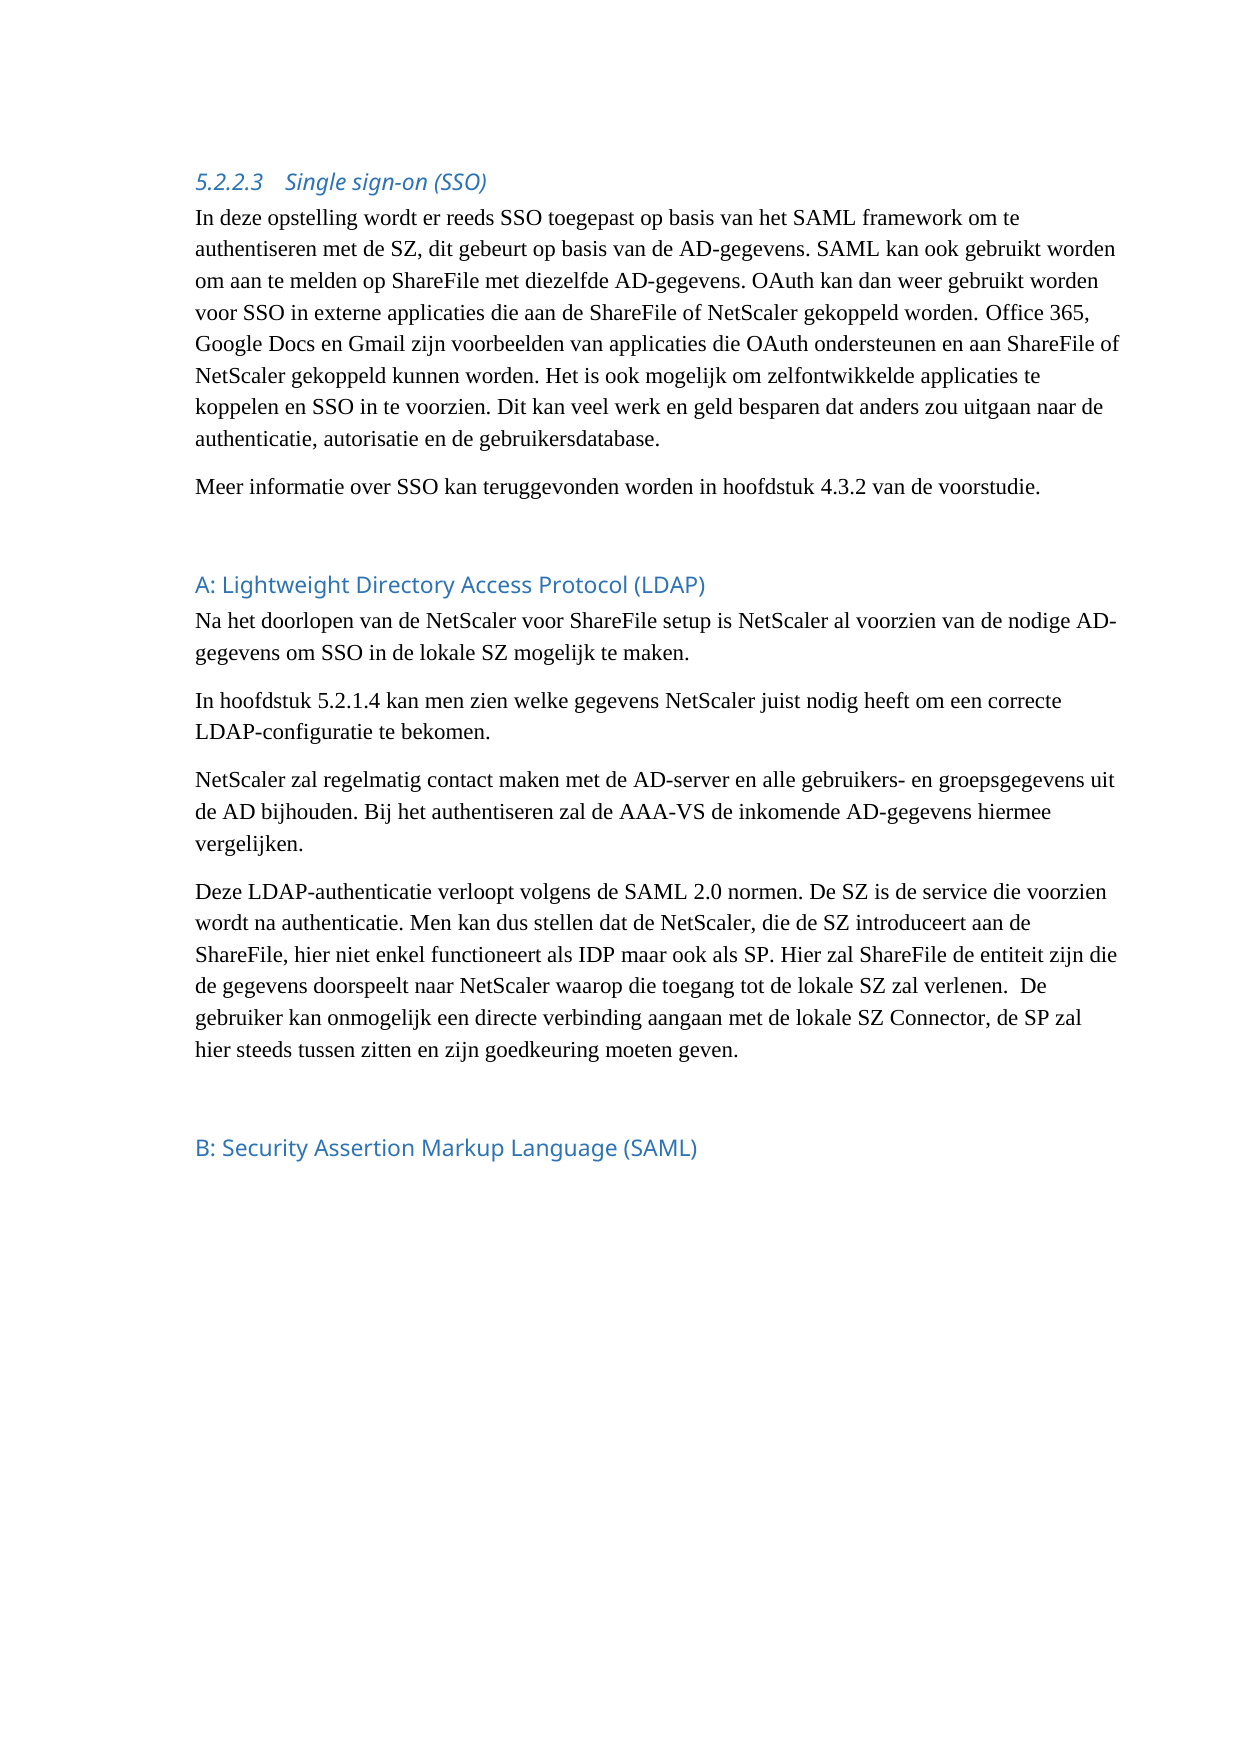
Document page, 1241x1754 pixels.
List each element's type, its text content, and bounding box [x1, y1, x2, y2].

text Meer informatie over SSO kan teruggevonden worden in hoofdstuk 4.3.2 van de voorstudie. [195, 473, 1122, 499]
text In deze opstelling wordt er reeds SSO toegepast op basis van het SAML framework om te authentiseren met de SZ, dit gebeurt op basis van de AD-gegevens. SAML kan ook gebruikt worden om aan te melden op ShareFile met diezelfde AD-gegevens. OAuth kan dan weer gebruikt worden voor SSO in externe applicaties die aan de ShareFile of NetScaler gekoppeld worden. Office 365, Google Docs en Gmail zijn voorbeelden van applicaties die OAuth ondersteunen en aan ShareFile of NetScaler gekoppeld kunnen worden. Het is ook mogelijk om zelfontwikkelde applicaties te koppelen en SSO in te voorzien. Dit kan veel werk en geld besparen dat anders zou uitgaan naar de authenticatie, autorisatie en de gebruikersdatabase. [195, 204, 1122, 451]
subtitle Single sign-on (SSO) [195, 166, 1122, 198]
subtitle B: Security Assertion Markup Language (SAML) [195, 1132, 1122, 1163]
text NetScaler zal regelmatig contact maken met de AD-server en alle gebruikers- en groepsgegevens uit de AD bijhouden. Bij het authentiseren zal de AAA-VS de inkomende AD-gegevens hiermee vergelijken. [195, 767, 1122, 856]
text Na het doorlopen van de NetScaler voor ShareFile setup is NetScaler al voorzien van de nodige AD-gegevens om SSO in de lokale SZ mogelijk te maken. [195, 607, 1122, 665]
subtitle A: Lightweight Directory Access Protocol (LDAP) [195, 569, 1122, 601]
text Deze LDAP-authenticatie verloopt volgens de SAML 2.0 normen. De SZ is de service die voorzien wordt na authenticatie. Men kan dus stellen dat de NetScaler, die de SZ introduceert aan de ShareFile, hier niet enkel functioneert als IDP maar ook als SP. Hier zal ShareFile de entiteit zijn die de gegevens doorspeelt naar NetScaler waarop die toegang tot de lokale SZ zal verlenen. De gebruiker kan onmogelijk een directe verbinding aangaan met de lokale SZ Connector, de SP zal hier steeds tussen zitten en zijn goedkeuring moeten geven. [195, 878, 1122, 1062]
text In hoofdstuk 5.3.1.4 kan men zien welke gegevens NetScaler juist nodig heeft om een correcte LDAP-configuratie te bekomen. [195, 687, 1122, 745]
